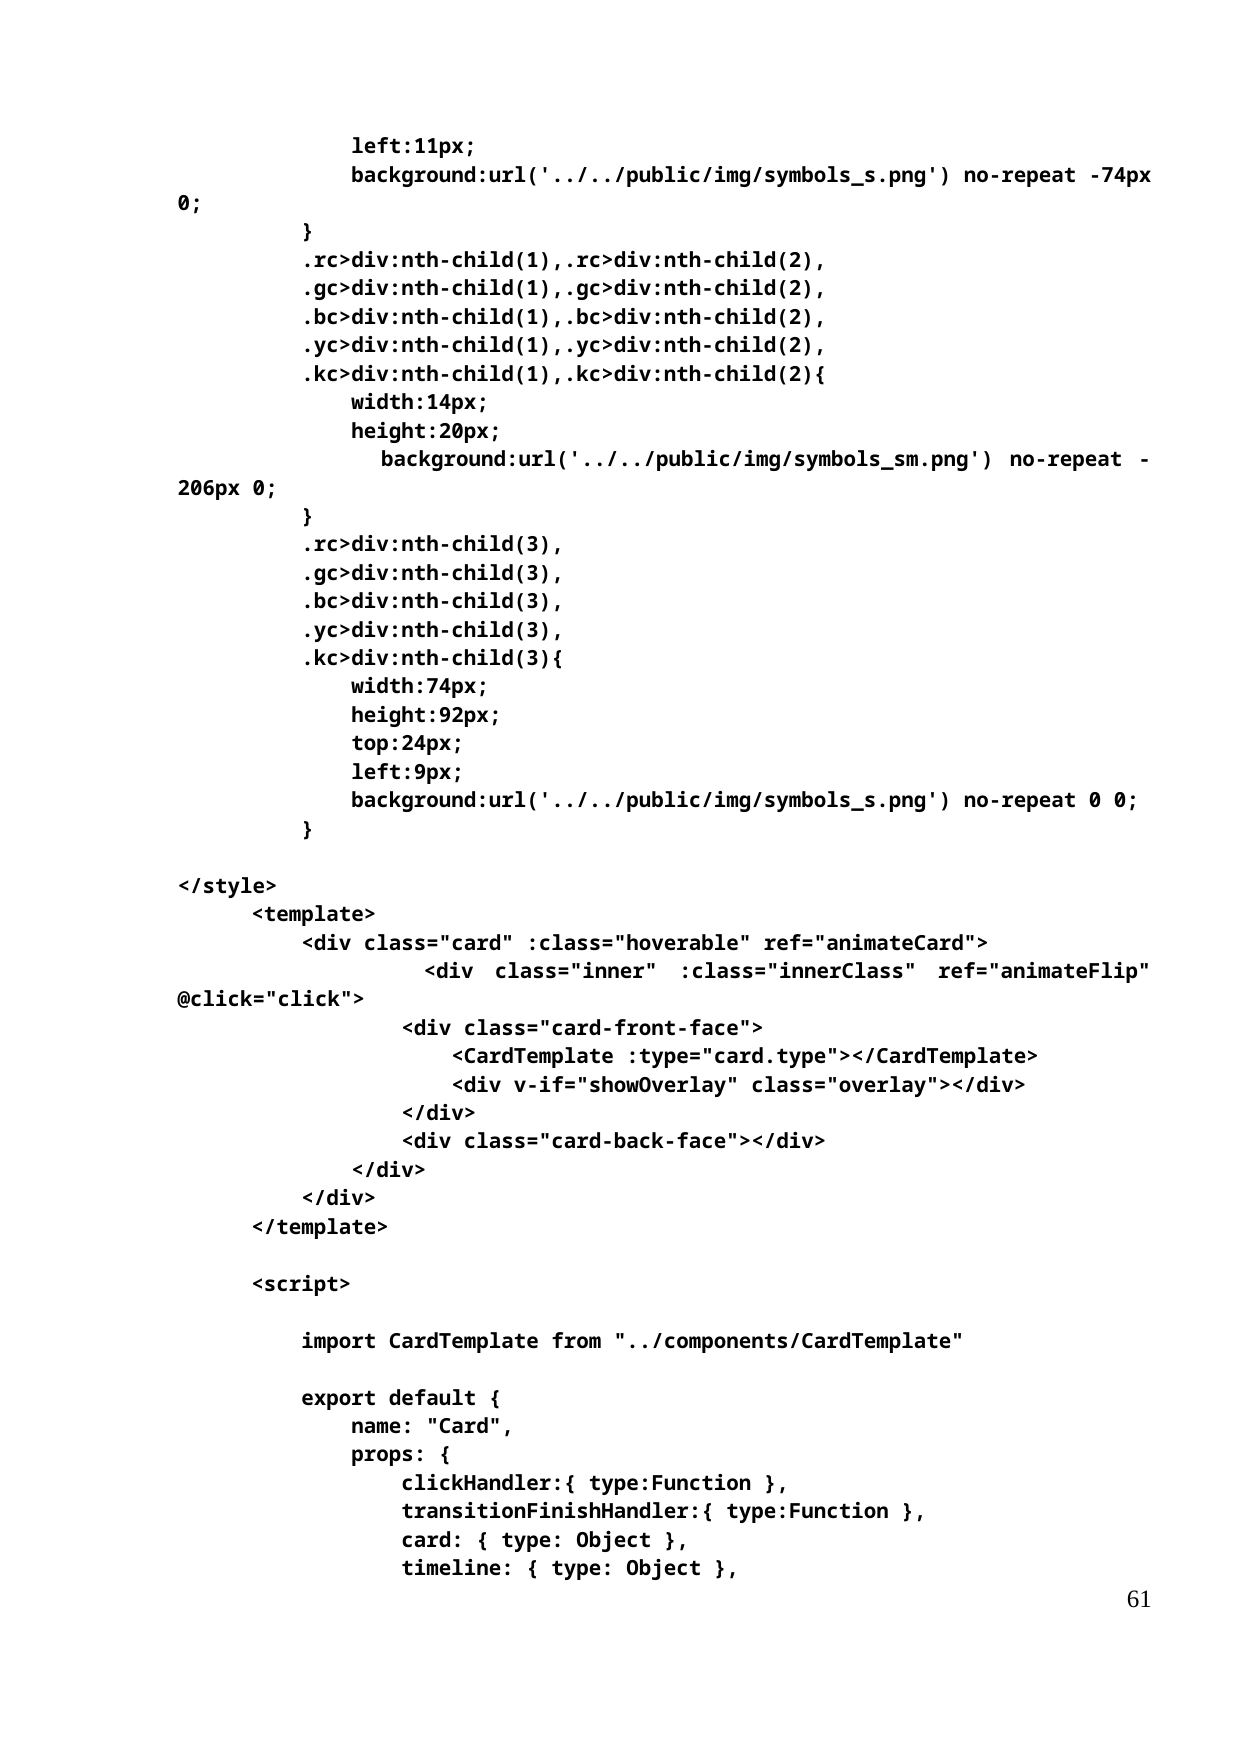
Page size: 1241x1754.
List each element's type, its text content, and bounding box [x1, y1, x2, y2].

text .gc>div:nth-child(1),.gc>div:nth-child(2), [177, 273, 1152, 302]
text </div> [177, 1155, 1152, 1183]
text width:14px; [177, 387, 1152, 416]
text clickHandler:{ type:Function }, [177, 1468, 1152, 1496]
text } [177, 217, 1152, 245]
text timeline: { type: Object }, [177, 1553, 1152, 1582]
text </div> [177, 1098, 1152, 1127]
text .yc>div:nth-child(1),.yc>div:nth-child(2), [177, 330, 1152, 359]
text top:24px; [177, 728, 1152, 757]
text height:92px; [177, 700, 1152, 728]
text <div v-if="showOverlay" class="overlay"></div> [177, 1070, 1152, 1098]
text left:9px; [177, 757, 1152, 785]
text background:url('../../public/img/symbols_sm.png') no-repeat -206px 0; [177, 444, 1152, 501]
text .bc>div:nth-child(1),.bc>div:nth-child(2), [177, 302, 1152, 330]
text } [177, 814, 1152, 842]
text transitionFinishHandler:{ type:Function }, [177, 1496, 1152, 1525]
text <CardTemplate :type="card.type"></CardTemplate> [177, 1041, 1152, 1070]
text .bc>div:nth-child(3), [177, 586, 1152, 615]
text .yc>div:nth-child(3), [177, 615, 1152, 643]
text card: { type: Object }, [177, 1525, 1152, 1553]
text .gc>div:nth-child(3), [177, 558, 1152, 586]
text height:20px; [177, 416, 1152, 444]
text } [177, 501, 1152, 529]
text </div> [177, 1183, 1152, 1212]
text <div class="inner" :class="innerClass" ref="animateFlip" @click="click"> [177, 956, 1152, 1013]
text width:74px; [177, 672, 1152, 700]
text background:url('../../public/img/symbols_s.png') no-repeat 0 0; [177, 785, 1152, 814]
text <script> [177, 1269, 1152, 1297]
text name: "Card", [177, 1411, 1152, 1439]
text .kc>div:nth-child(1),.kc>div:nth-child(2){ [177, 359, 1152, 387]
text <div class="card-front-face"> [177, 1013, 1152, 1041]
text import CardTemplate from "../components/CardTemplate" [177, 1326, 1152, 1354]
text <div class="card-back-face"></div> [177, 1127, 1152, 1155]
text <template> [177, 899, 1152, 928]
text .rc>div:nth-child(3), [177, 529, 1152, 558]
text .rc>div:nth-child(1),.rc>div:nth-child(2), [177, 245, 1152, 273]
text <div class="card" :class="hoverable" ref="animateCard"> [177, 928, 1152, 956]
text props: { [177, 1439, 1152, 1468]
text export default { [177, 1383, 1152, 1411]
text </style> [177, 871, 1152, 899]
text background:url('../../public/img/symbols_s.png') no-repeat -74px 0; [177, 160, 1152, 217]
text .kc>div:nth-child(3){ [177, 643, 1152, 672]
text </template> [177, 1212, 1152, 1240]
text left:11px; [177, 131, 1152, 160]
